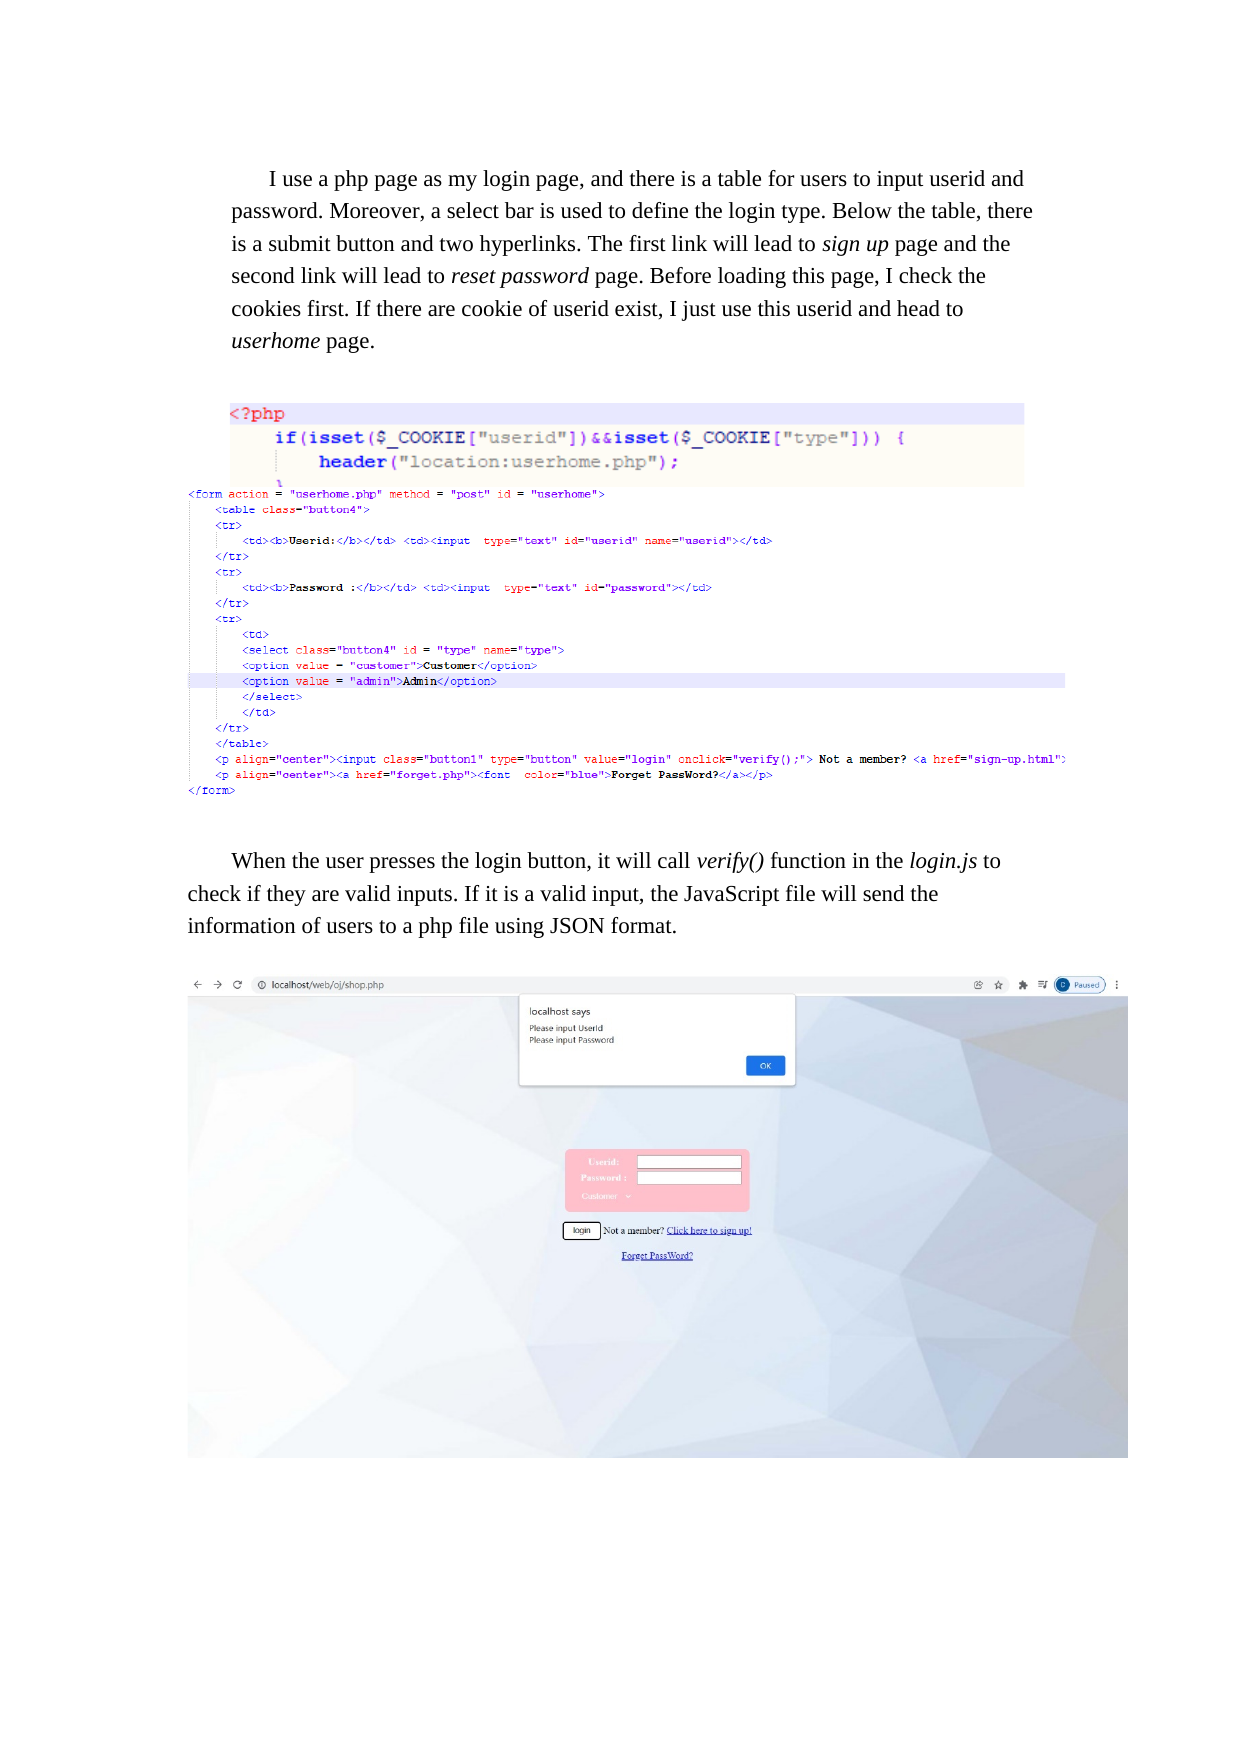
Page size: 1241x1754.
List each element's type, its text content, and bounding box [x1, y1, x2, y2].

text I use a php page as my login page, and there is a table for users to input userid and password. Moreover, a select bar is used to define the login type. Below the table, there is a submit button and two hyperlinks. The first link will lead to sign up page and the second link will lead to reset password page. Before loading this page, I check the cookies first. If there are cookie of userid exist, I just use this userid and head to userhome page. [231, 162, 1053, 357]
picture [187, 974, 1128, 1458]
text When the user presses the login button, it will call verify() function in the login.js to check if they are valid inputs. If it is a valid input, the JavaScript file will send the information of users to a php file using JSON format. [187, 844, 1053, 942]
picture [187, 403, 1066, 795]
